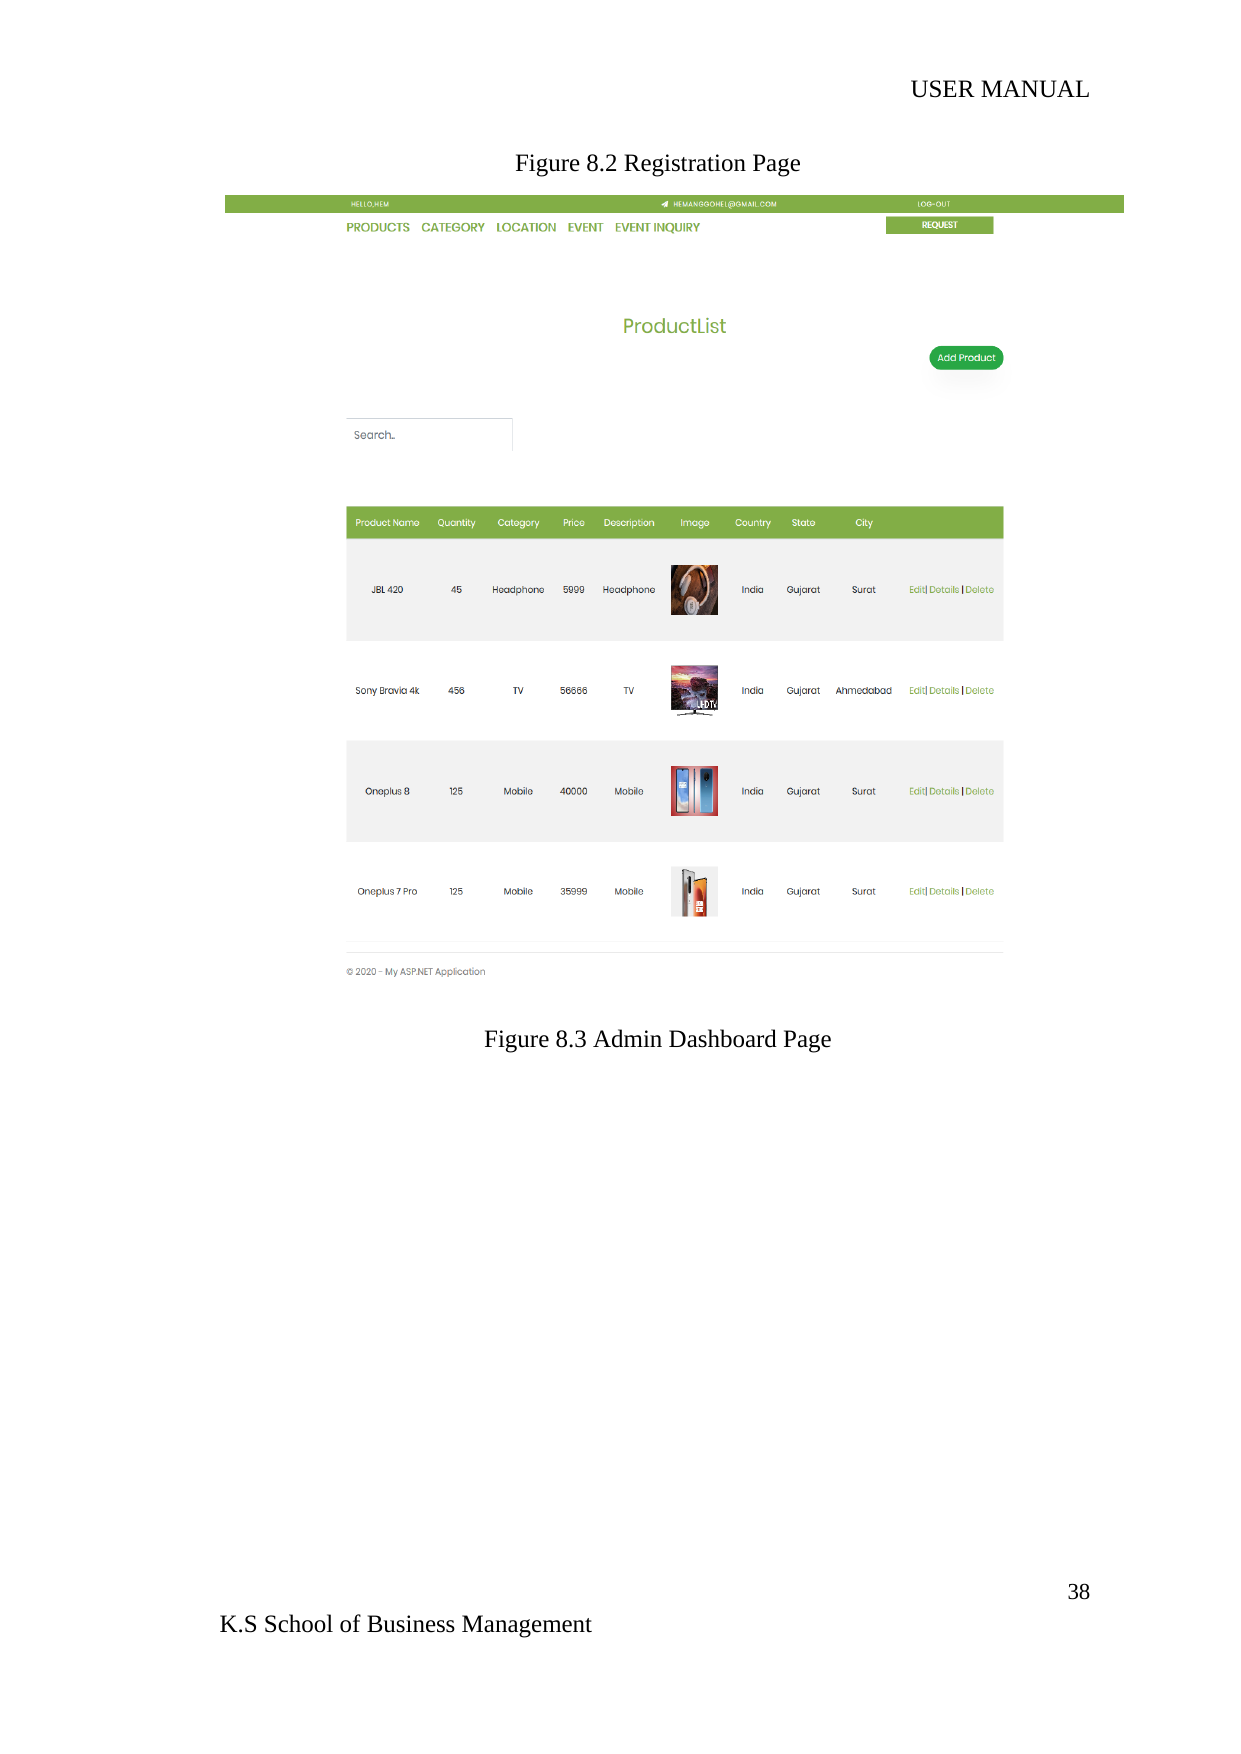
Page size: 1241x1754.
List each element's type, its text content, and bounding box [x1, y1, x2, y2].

text Figure 8.3 Admin Dashboard Page [263, 1024, 1053, 1053]
text Figure 8.2 Registration Page [263, 148, 1053, 177]
picture [225, 195, 1124, 977]
